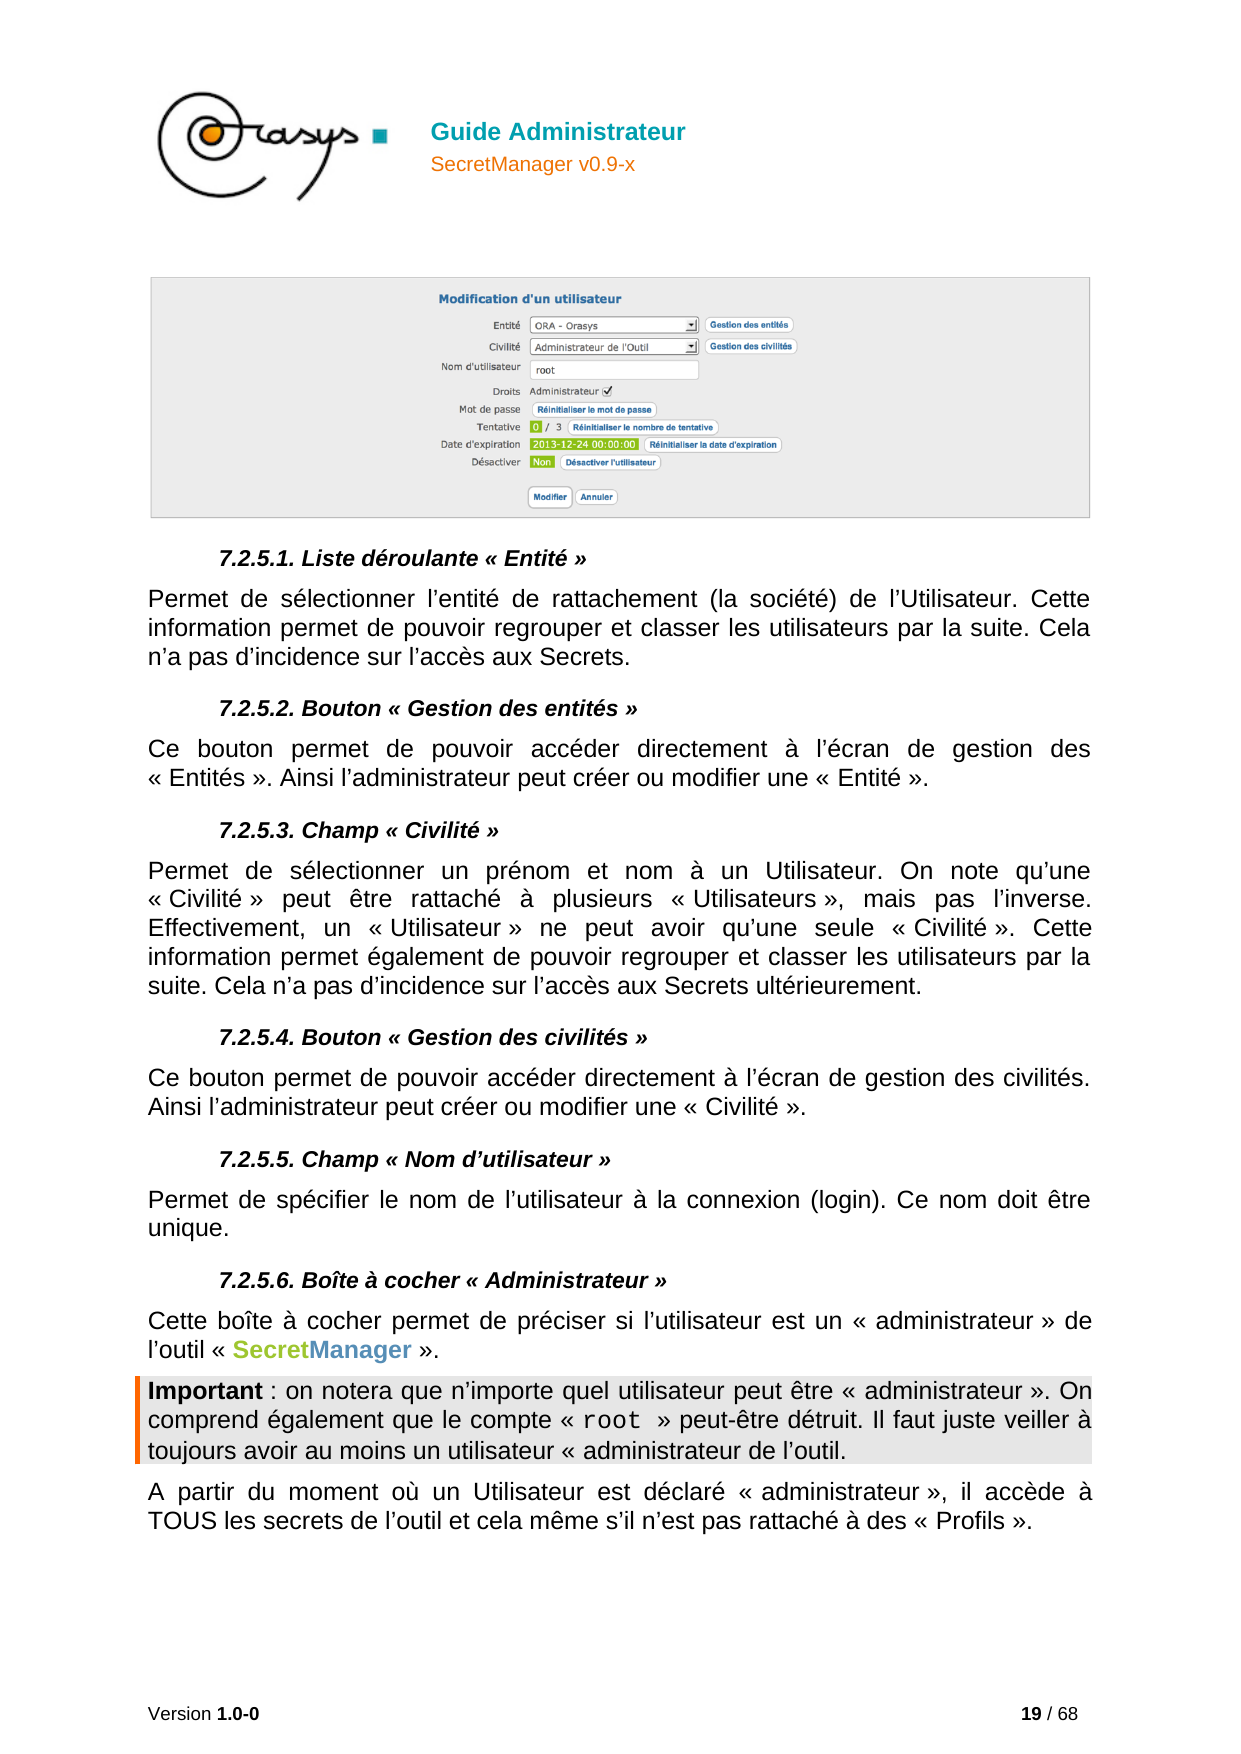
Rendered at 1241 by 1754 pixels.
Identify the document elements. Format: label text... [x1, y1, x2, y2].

subtitle Bouton « Gestion des entités » [218, 695, 1092, 722]
subtitle Boîte à cocher « Administrateur » [218, 1267, 1092, 1293]
text Important : on notera que n’importe quel utilisateur peut être « administrateur ». On comprend également que le compte « root » peut-être détruit. Il faut juste veiller à toujours avoir au moins un utilisateur « administrateur de l’outil. [140, 1376, 1092, 1464]
picture [147, 273, 1093, 521]
text Ce bouton permet de pouvoir accéder directement à l’écran de gestion des « Entités ». Ainsi l’administrateur peut créer ou modifier une « Entité ». [148, 734, 1092, 792]
subtitle Champ « Civilité » [218, 817, 1092, 843]
subtitle Champ « Nom d’utilisateur » [218, 1146, 1092, 1172]
text A partir du moment où un Utilisateur est déclaré « administrateur », il accède à TOUS les secrets de l’outil et cela même s’il n’est pas rattaché à des « Profils ». [148, 1477, 1092, 1534]
text Permet de sélectionner un prénom et nom à un Utilisateur. On note qu’une « Civilité » peut être rattaché à plusieurs « Utilisateurs », mais pas l’inverse. Effectivement, un « Utilisateur » ne peut avoir qu’une seule « Civilité ». Cette information permet également de pouvoir regrouper et classer les utilisateurs par la suite. Cela n’a pas d’incidence sur l’accès aux Secrets ultérieurement. [148, 856, 1092, 999]
text Cette boîte à cocher permet de préciser si l’utilisateur est un « administrateur » de l’outil « SecretManager ». [148, 1306, 1092, 1363]
text Permet de spécifier le nom de l’utilisateur à la connexion (login). Ce nom doit être unique. [148, 1184, 1092, 1242]
text Permet de sélectionner l’entité de rattachement (la société) de l’Utilisateur. Cette information permet de pouvoir regrouper et classer les utilisateurs par la suite. Cela n’a pas d’incidence sur l’accès aux Secrets. [148, 584, 1092, 670]
subtitle Bouton « Gestion des civilités » [218, 1024, 1092, 1051]
subtitle Liste déroulante « Entité » [218, 545, 1092, 572]
picture [147, 80, 408, 220]
text Ce bouton permet de pouvoir accéder directement à l’écran de gestion des civilités. Ainsi l’administrateur peut créer ou modifier une « Civilité ». [148, 1063, 1092, 1121]
